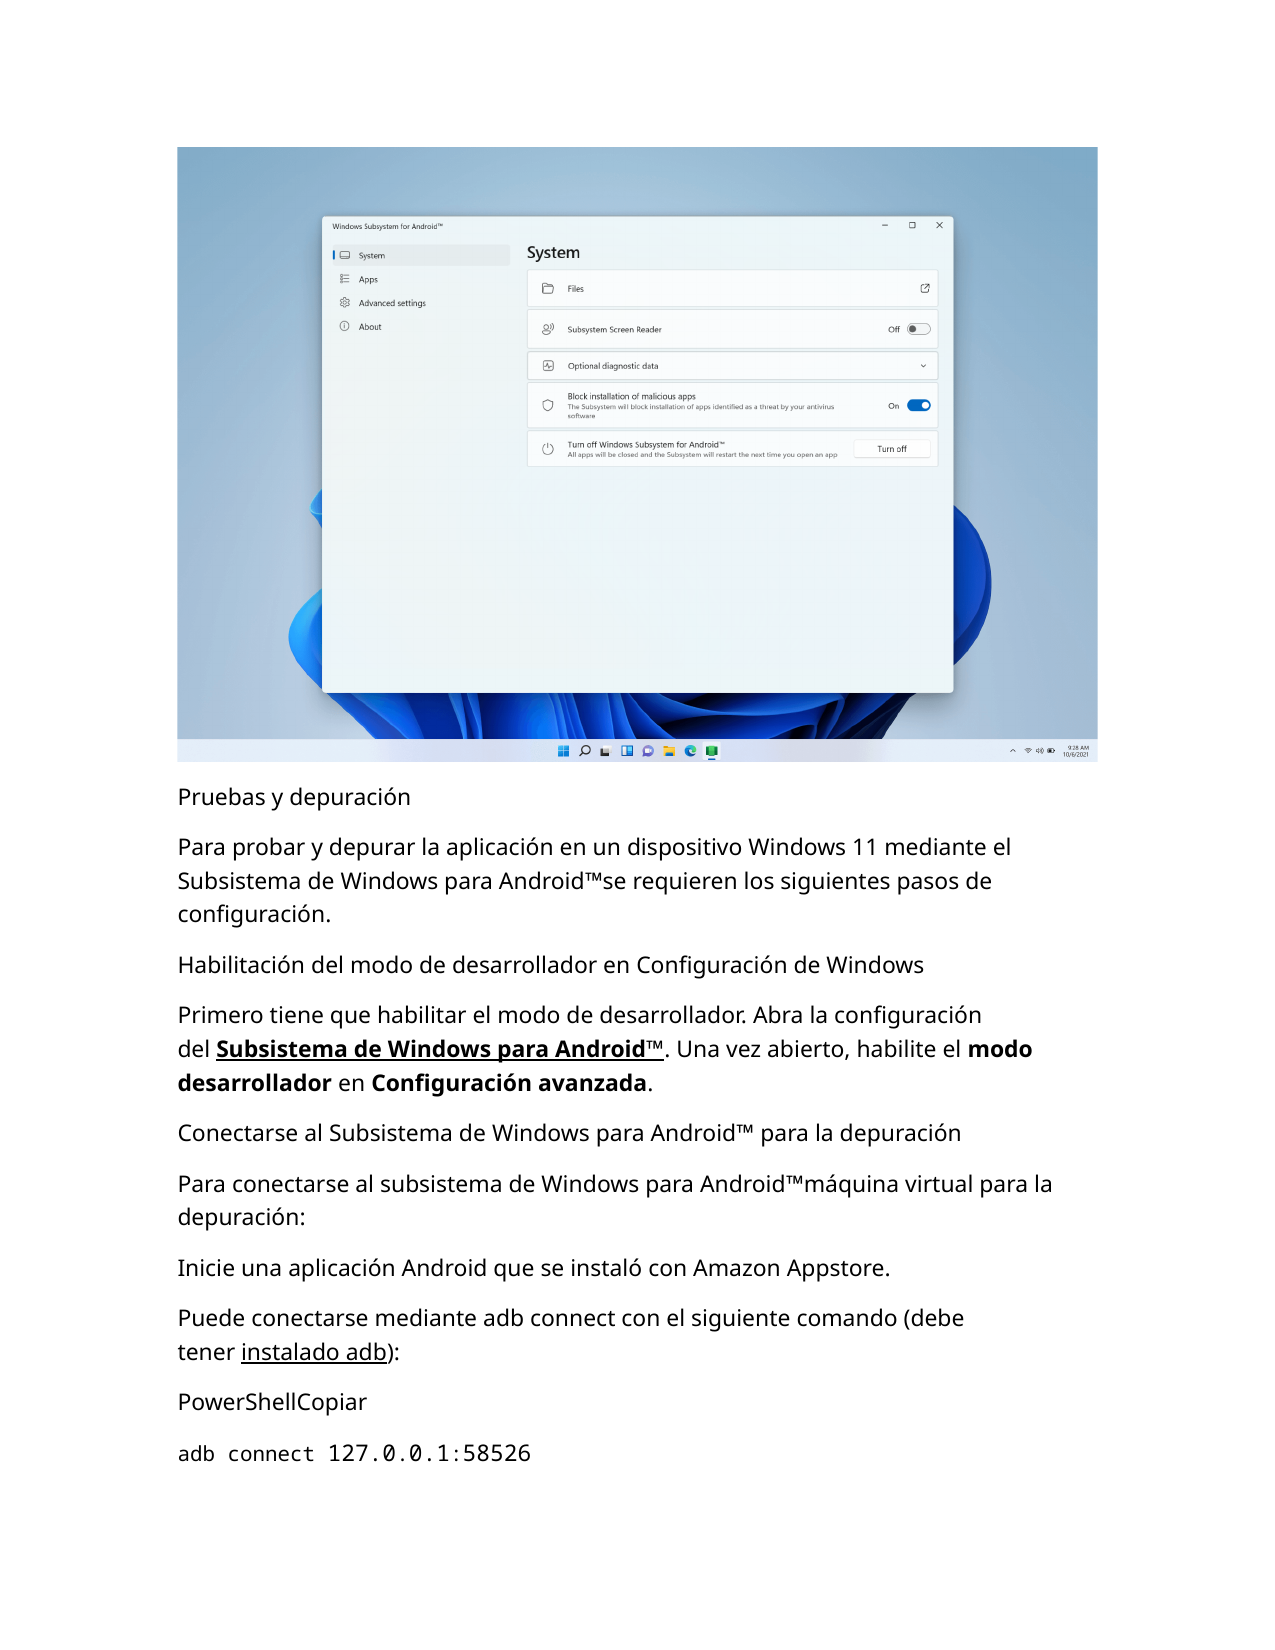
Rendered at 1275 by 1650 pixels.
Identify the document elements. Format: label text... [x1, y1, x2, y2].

text adb connect 127.0.0.1:58526 [177, 1437, 1098, 1468]
text Para conectarse al subsistema de Windows para Android️™máquina virtual para la depuración: [177, 1168, 1098, 1233]
text Inicie una aplicación Android que se instaló con Amazon Appstore. [177, 1252, 1098, 1283]
text Conectarse al Subsistema de Windows para Android™️ para la depuración [177, 1117, 1098, 1148]
text Habilitación del modo de desarrollador en Configuración de Windows [177, 949, 1098, 980]
text PowerShellCopiar [177, 1386, 1098, 1418]
text Primero tiene que habilitar el modo de desarrollador. Abra la configuración del Subsistema de Windows para Android™️. Una vez abierto, habilite el modo desarrollador en Configuración avanzada. [177, 999, 1098, 1098]
picture [177, 147, 1098, 762]
text Para probar y depurar la aplicación en un dispositivo Windows 11 mediante el Subsistema de Windows para Android️™se requieren los siguientes pasos de configuración. [177, 831, 1098, 930]
text Pruebas y depuración [177, 781, 1098, 812]
text Puede conectarse mediante adb connect con el siguiente comando (debe tener instalado adb): [177, 1302, 1098, 1367]
